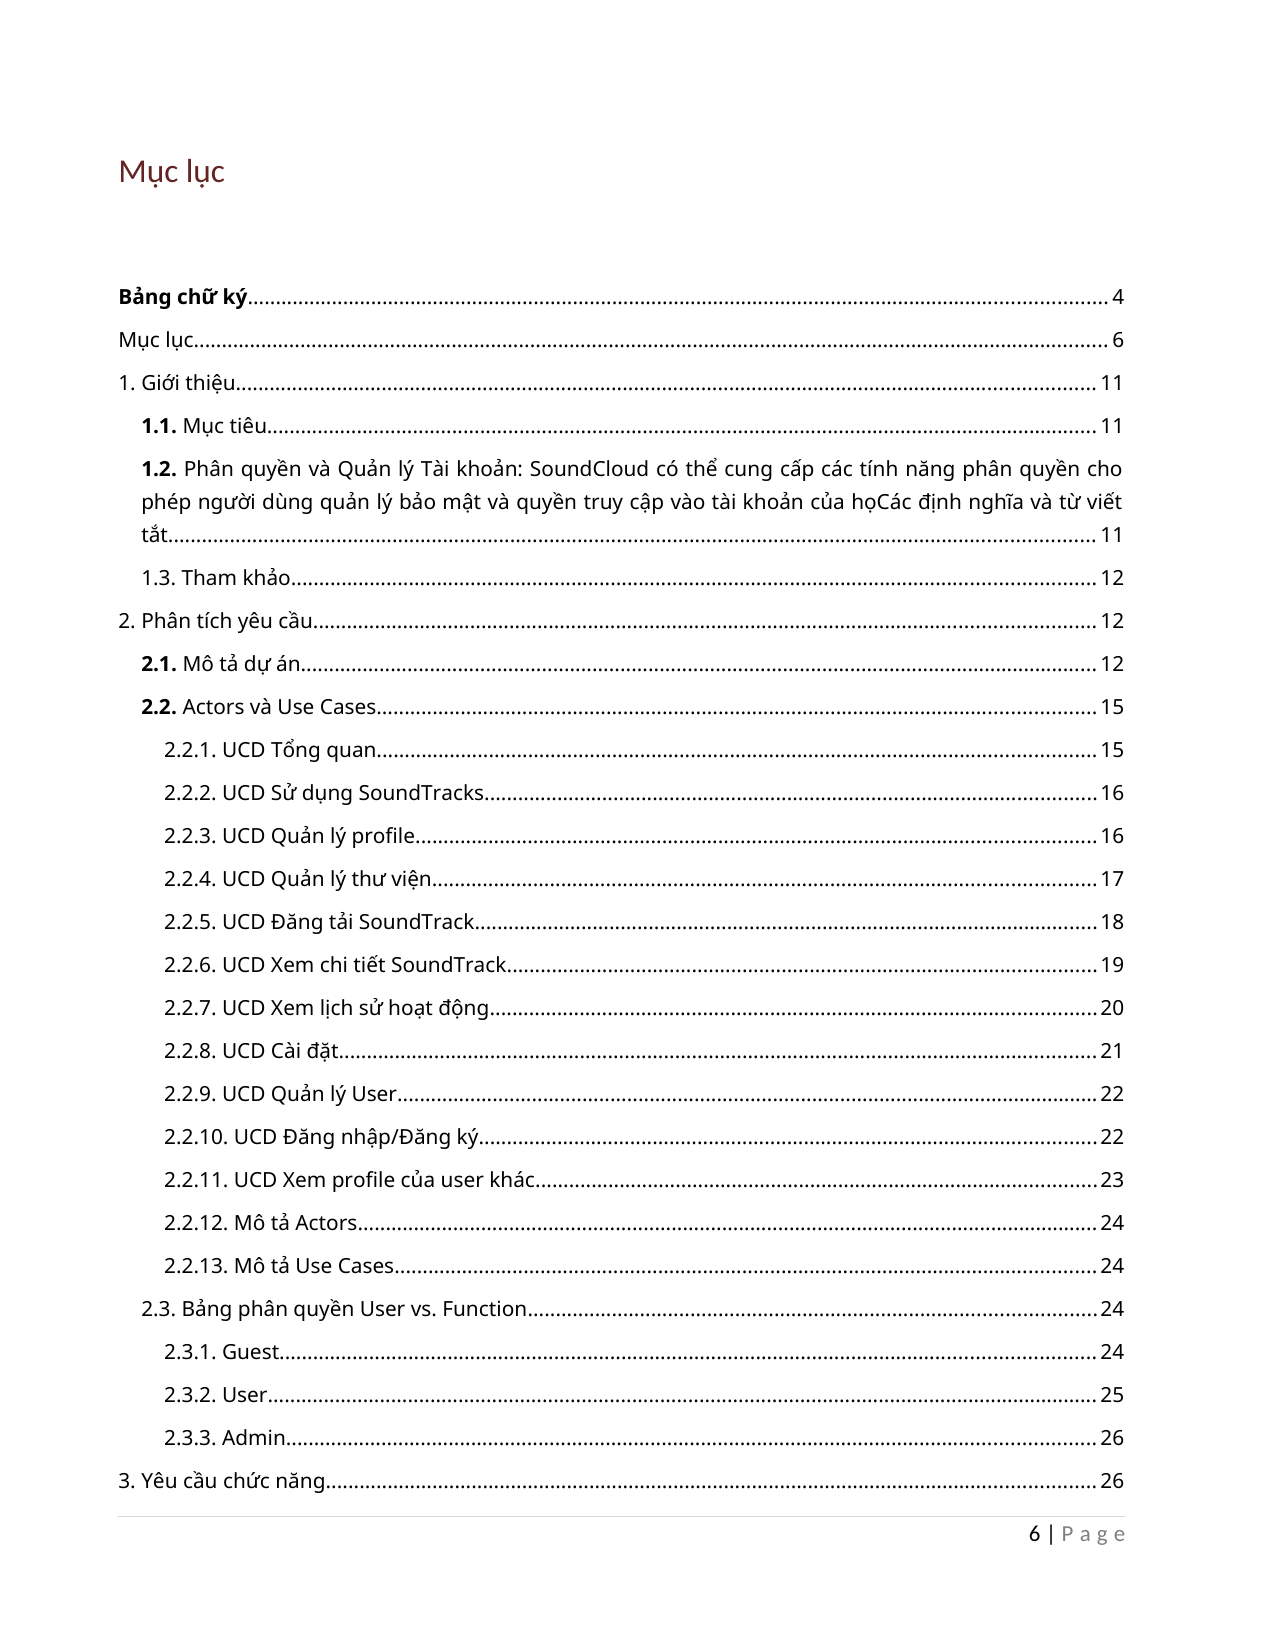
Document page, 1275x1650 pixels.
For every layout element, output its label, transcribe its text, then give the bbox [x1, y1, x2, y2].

text Mục lục [118, 150, 1125, 191]
